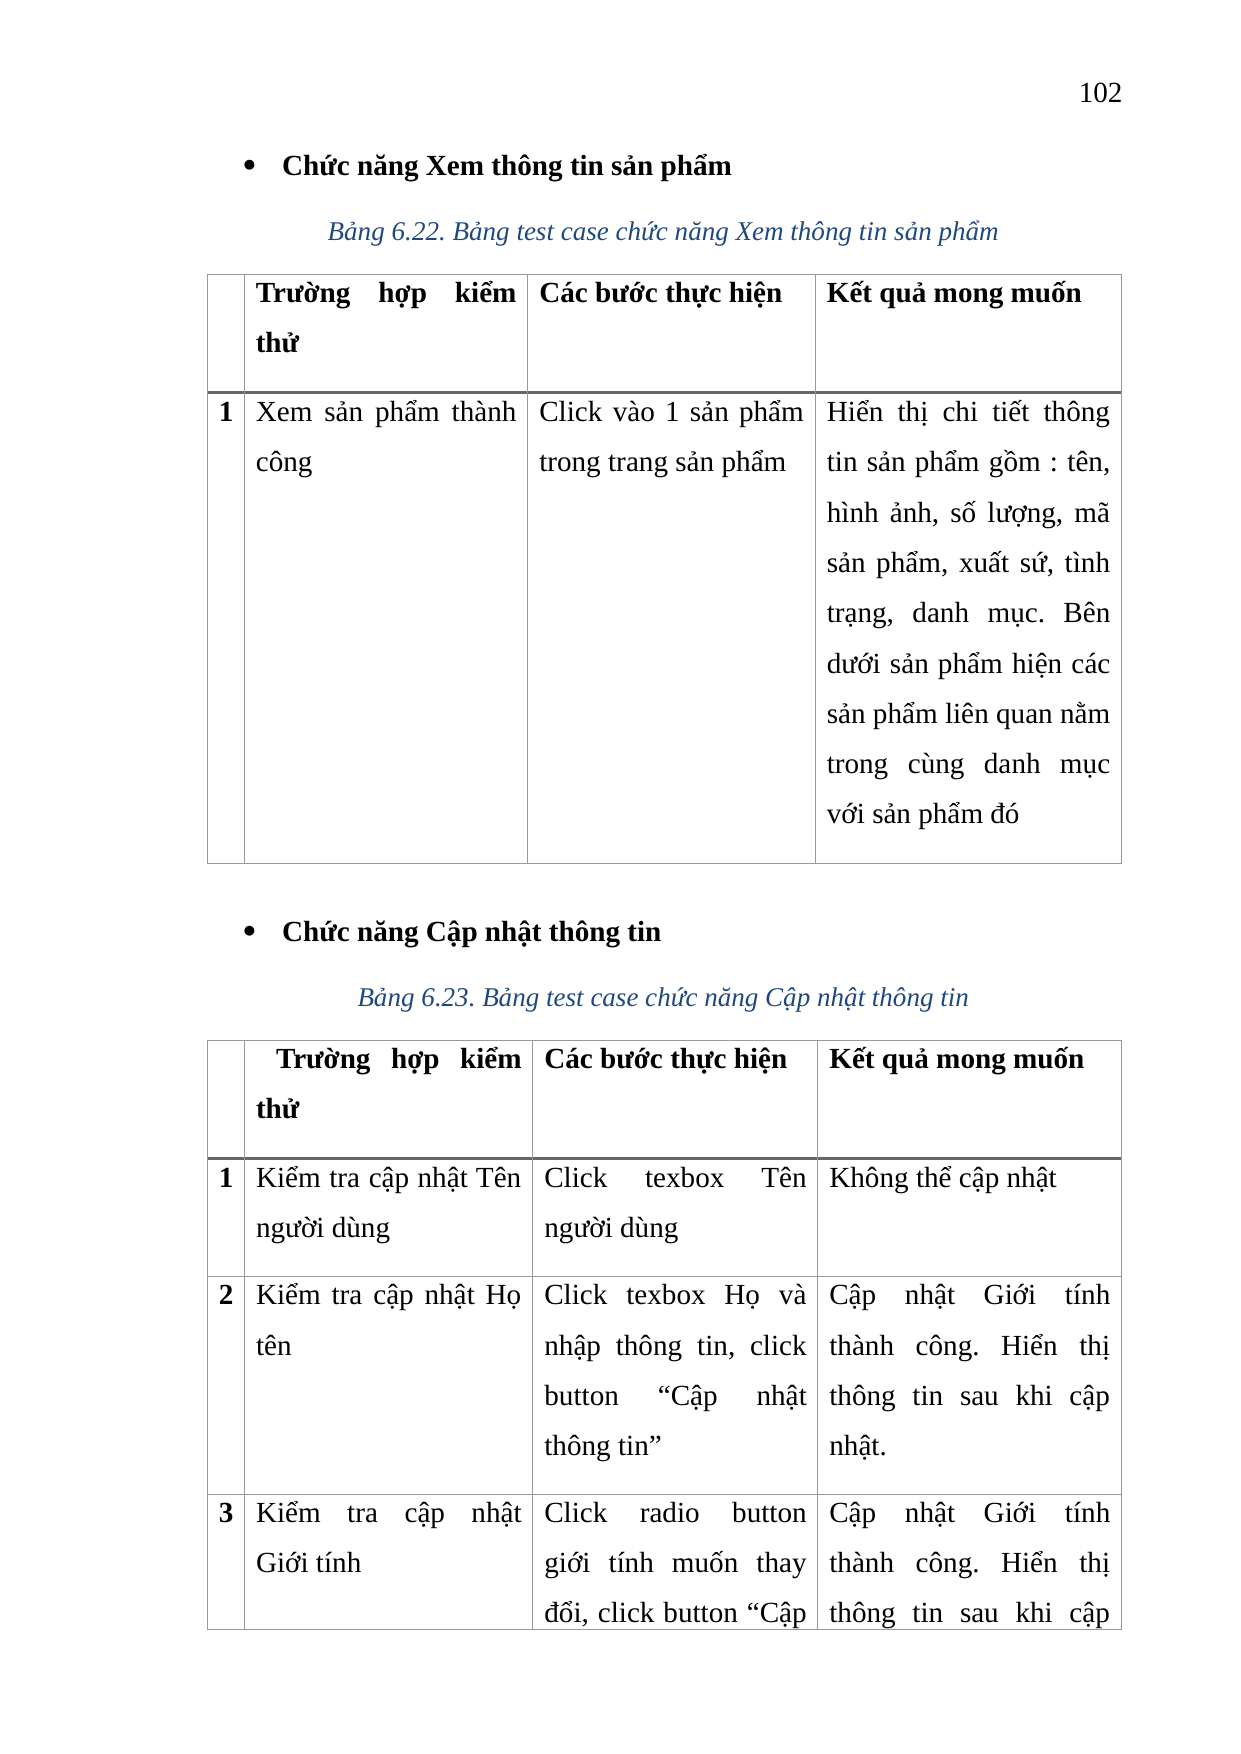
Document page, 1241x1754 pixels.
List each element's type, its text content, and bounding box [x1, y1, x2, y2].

list Chức năng Xem thông tin sản phẩm [244, 148, 1122, 181]
table_header [208, 275, 244, 391]
table_cell 1 [208, 1160, 244, 1276]
table_cell Không thể cập nhật [818, 1160, 1121, 1276]
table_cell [245, 1495, 532, 1629]
table_cell Kiểm tra cập nhật Họ tên [245, 1277, 532, 1494]
table_cell Kiểm tra cập nhật Tên người dùng [245, 1160, 532, 1276]
table_cell 1 [208, 394, 244, 862]
table_header Các bước thực hiện [528, 275, 815, 391]
table_cell Xem sản phẩm thành công [245, 394, 527, 862]
table_cell Click texbox Tên người dùng [533, 1160, 817, 1276]
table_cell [533, 1495, 817, 1629]
table_header Kết quả mong muốn [816, 275, 1121, 391]
table_header Kết quả mong muốn [818, 1041, 1121, 1157]
table_header Trường hợp kiểm thử [245, 275, 527, 391]
table_header Trường hợp kiểm thử [245, 1041, 532, 1157]
list Chức năng Cập nhật thông tin [244, 914, 1122, 947]
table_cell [818, 1495, 1121, 1629]
table_cell 3 [208, 1495, 244, 1629]
table_cell Click texbox Họ và nhập thông tin, click button “Cập nhật thông tin” [533, 1277, 817, 1494]
table_cell Click vào 1 sản phẩm trong trang sản phẩm [528, 394, 815, 862]
table_header [208, 1041, 244, 1157]
table_cell 2 [208, 1277, 244, 1494]
table_cell Hiển thị chi tiết thông tin sản phẩm gồm : tên, hình ảnh, số lượng, mã sản phẩm, xuất sứ, tình trạng, danh mục. Bên dưới sản phẩm hiện các sản phẩm liên quan nằm trong cùng danh mục với sản phẩm đó [816, 394, 1121, 862]
table_cell Cập nhật Giới tính thành công. Hiển thị thông tin sau khi cập nhật. [818, 1277, 1121, 1494]
table_header Các bước thực hiện [533, 1041, 817, 1157]
